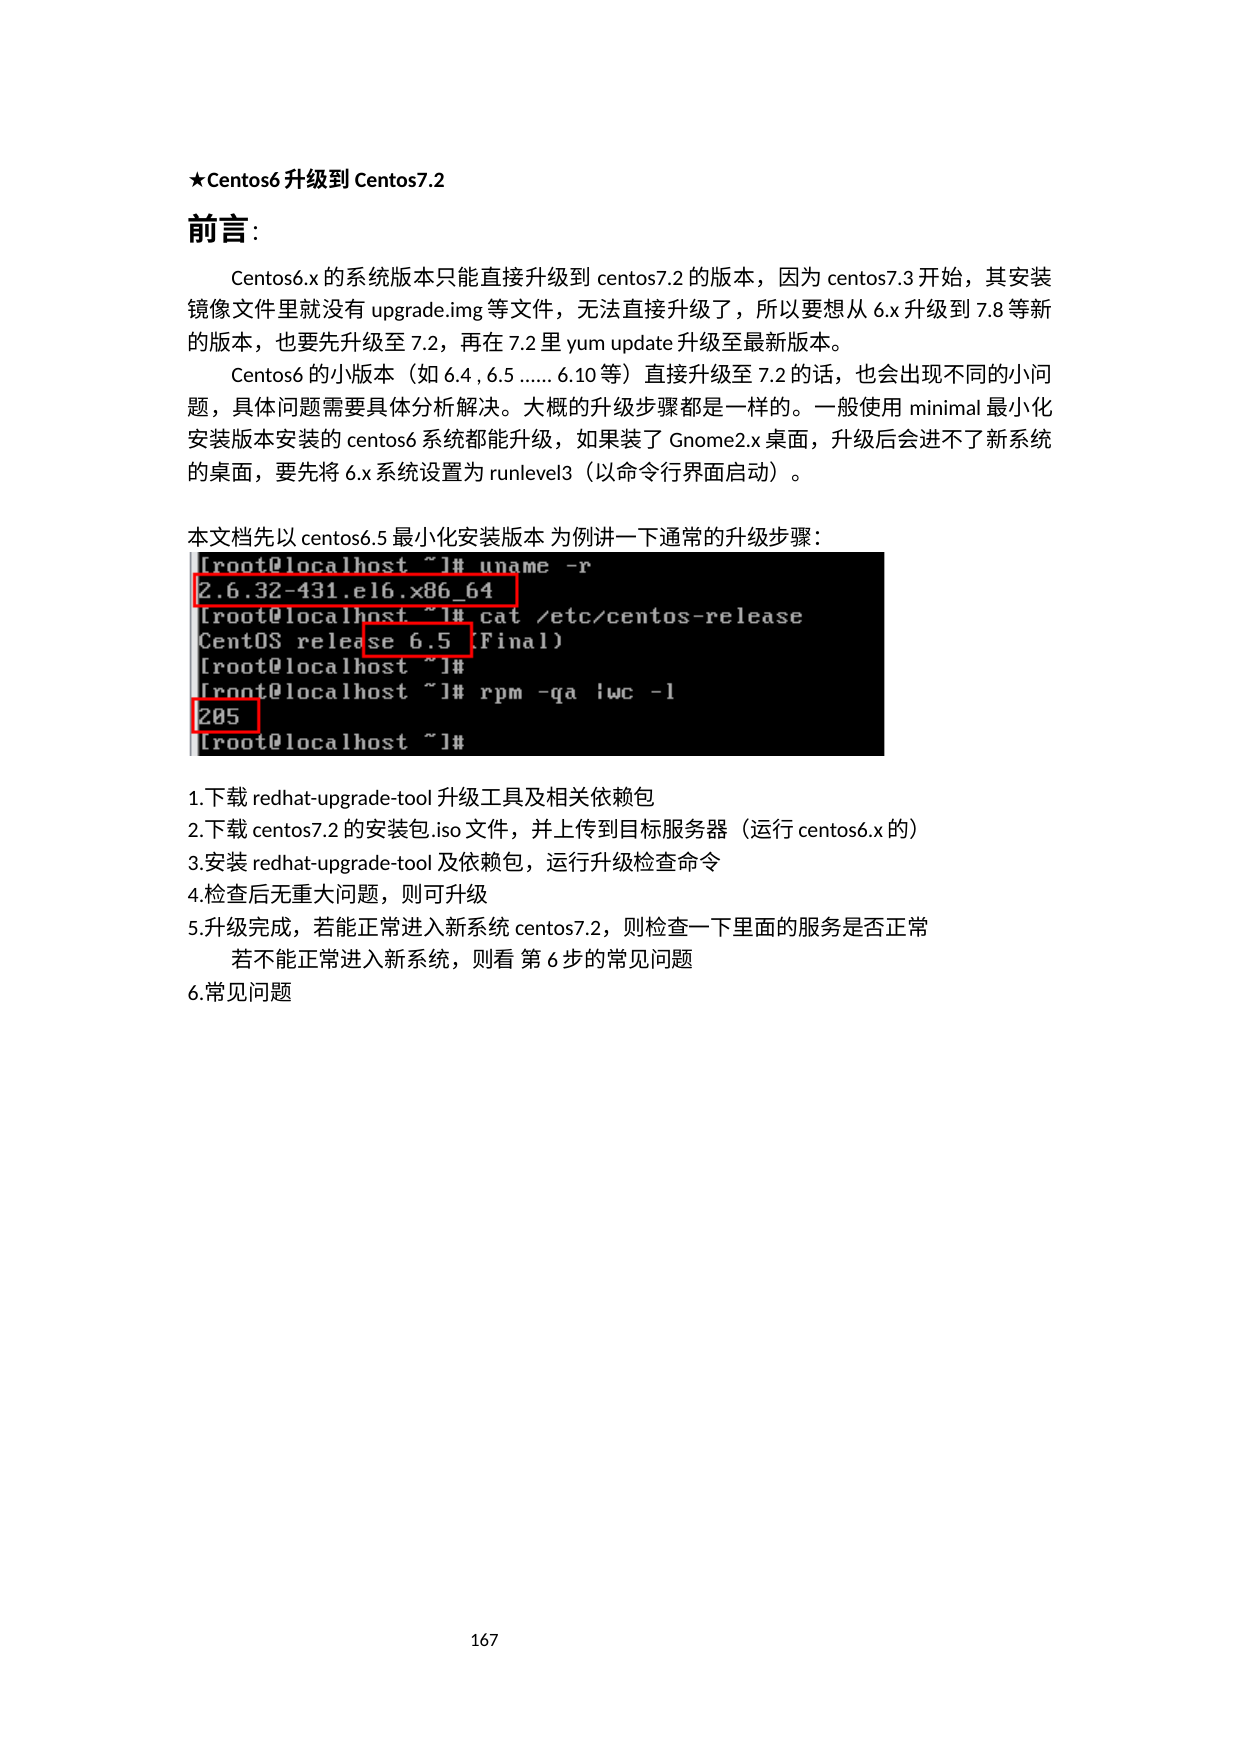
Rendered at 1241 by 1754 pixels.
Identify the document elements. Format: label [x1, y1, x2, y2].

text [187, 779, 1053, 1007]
picture [187, 552, 885, 756]
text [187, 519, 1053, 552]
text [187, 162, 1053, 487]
